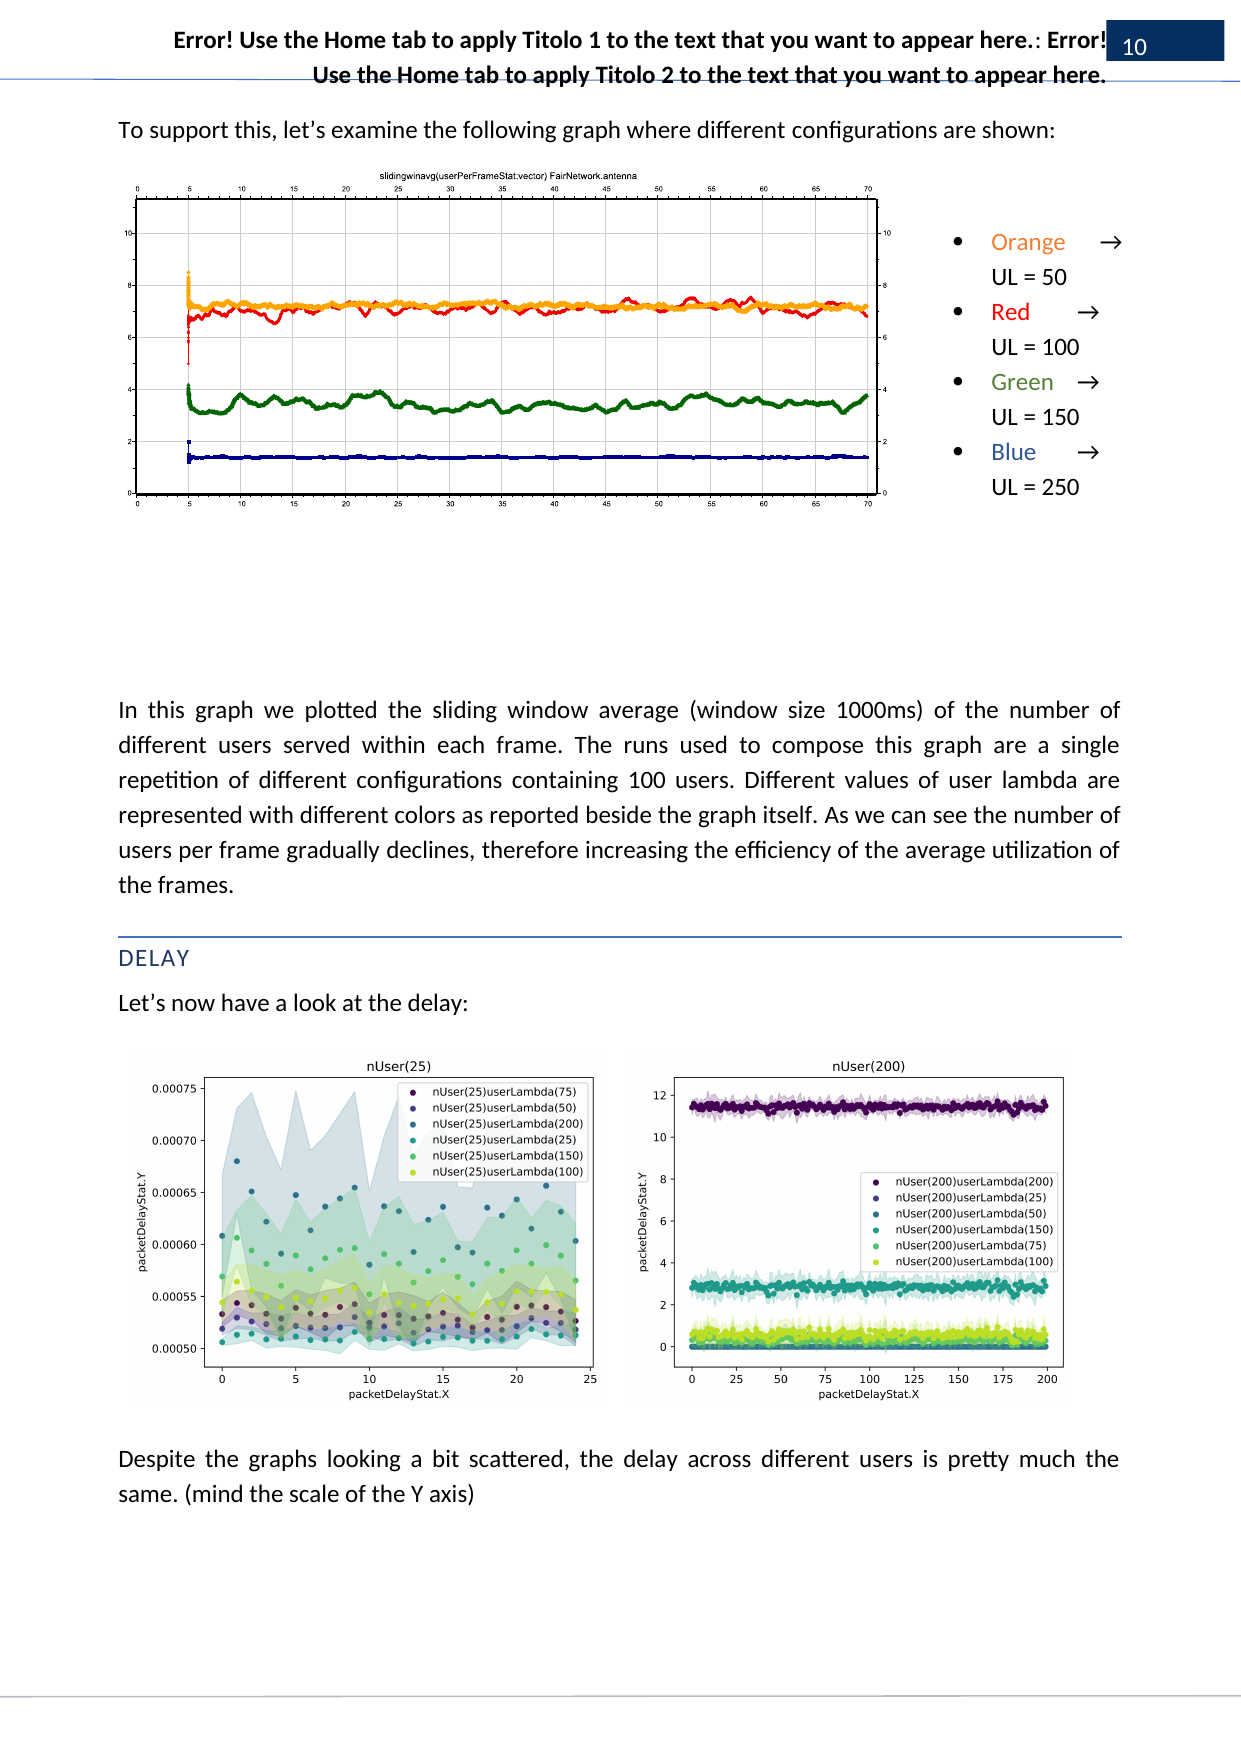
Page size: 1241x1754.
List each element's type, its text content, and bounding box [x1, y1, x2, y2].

list Orange → UL = 50 [878, 226, 1122, 292]
picture [129, 1053, 605, 1408]
table_header [620, 1043, 1121, 1433]
text In this graph we plotted the sliding window average (window size 1000ms) of the number of different users served within each frame. The runs used to compose this graph are a single repetition of different configurations containing 100 users. Different values of user lambda are represented with different colors as reported beside the graph itself. As we can see the number of users per frame gradually declines, therefore increasing the efficiency of the average utilization of the frames. [118, 695, 1122, 900]
picture [630, 1053, 1071, 1408]
list Green → UL = 150 [878, 366, 1122, 432]
text Despite the graphs looking a bit scattered, the delay across different users is pretty much the same. (mind the scale of the Y axis) [118, 1443, 1122, 1509]
subtitle Delay [118, 938, 1122, 972]
list Red → UL = 100 [878, 296, 1122, 362]
list Blue → UL = 250 [156, 436, 1122, 502]
text To support this, let’s examine the following graph where different configurations are shown: [118, 115, 1122, 145]
text Let’s now have a look at the delay: [118, 987, 1122, 1018]
table_header [118, 1043, 619, 1433]
